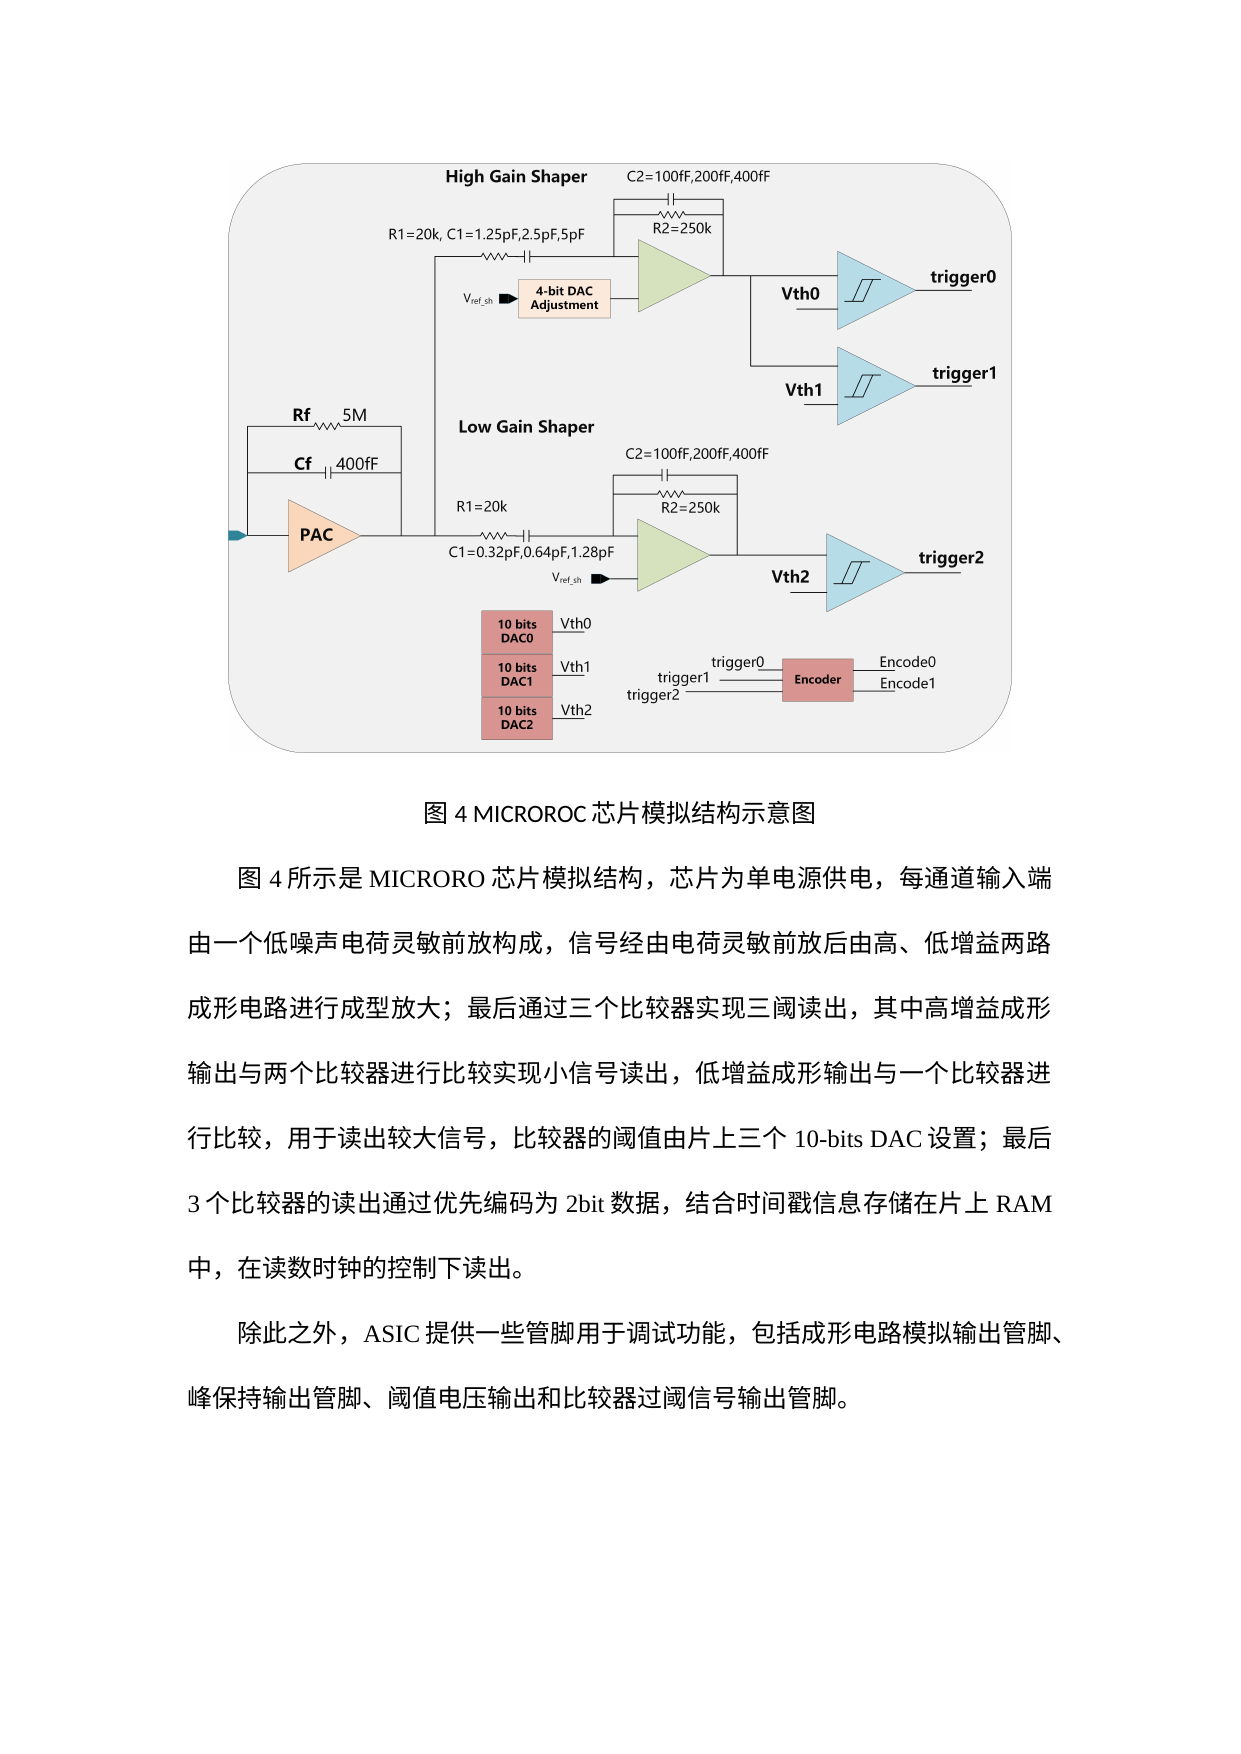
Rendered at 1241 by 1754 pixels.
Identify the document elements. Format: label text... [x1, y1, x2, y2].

text 图 4所示是MICRORO芯片模拟结构，芯片为单电源供电，每通道输入端由一个低噪声电荷灵敏前放构成，信号经由电荷灵敏前放后由高、低增益两路成形电路进行成型放大；最后通过三个比较器实现三阈读出，其中高增益成形输出与两个比较器进行比较实现小信号读出，低增益成形输出与一个比较器进行比较，用于读出较大信号，比较器的阈值由片上三个10-bits DAC设置；最后3个比较器的读出通过优先编码为2bit数据，结合时间戳信息存储在片上RAM中，在读数时钟的控制下读出。 [187, 844, 1053, 1299]
text 图 4 MICROROC芯片模拟结构示意图 [187, 779, 1053, 844]
picture [228, 161, 1012, 753]
text 除此之外，ASIC提供一些管脚用于调试功能，包括成形电路模拟输出管脚、峰保持输出管脚、阈值电压输出和比较器过阈信号输出管脚。 [187, 1299, 1053, 1429]
